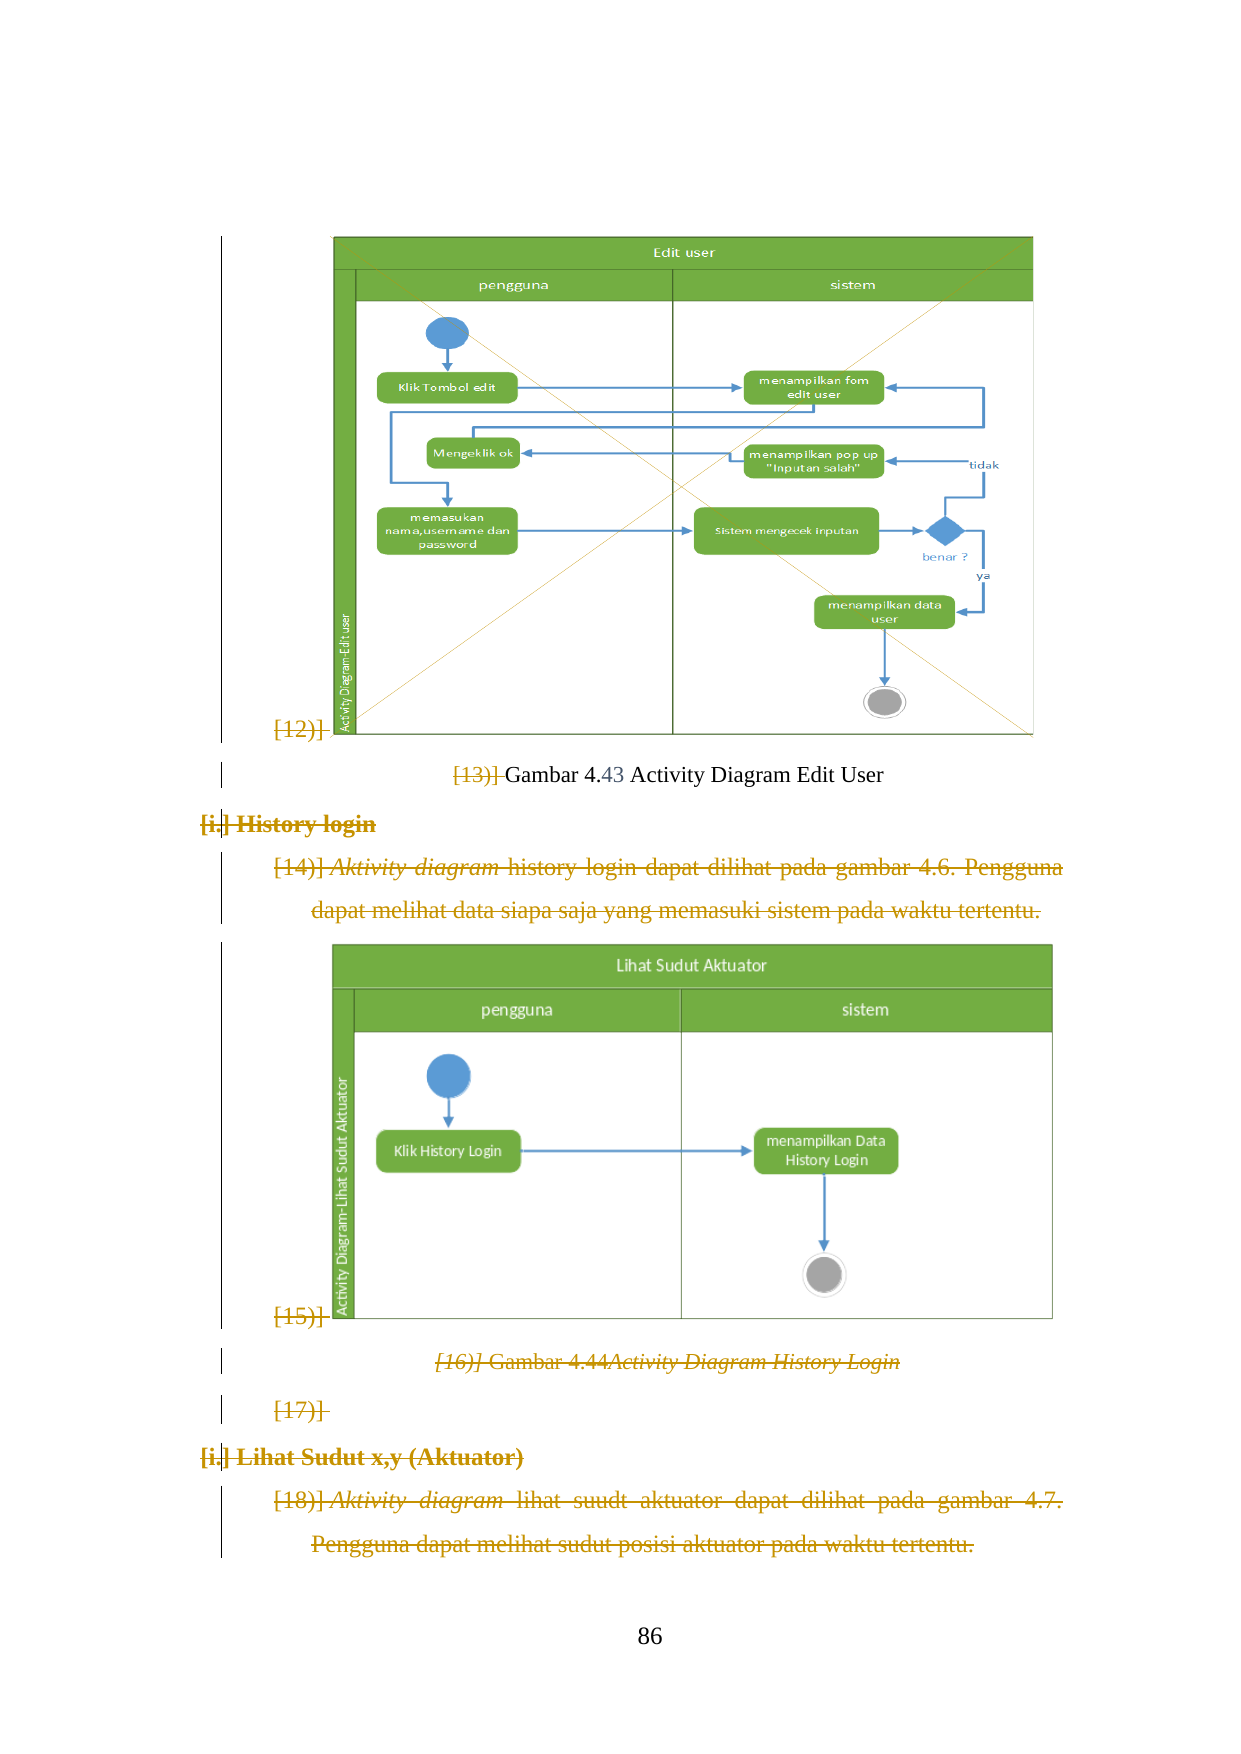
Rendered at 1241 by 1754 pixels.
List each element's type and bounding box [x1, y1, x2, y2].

picture [332, 236, 1031, 486]
picture [684, 237, 1034, 737]
picture [331, 488, 1032, 738]
picture [330, 238, 680, 736]
